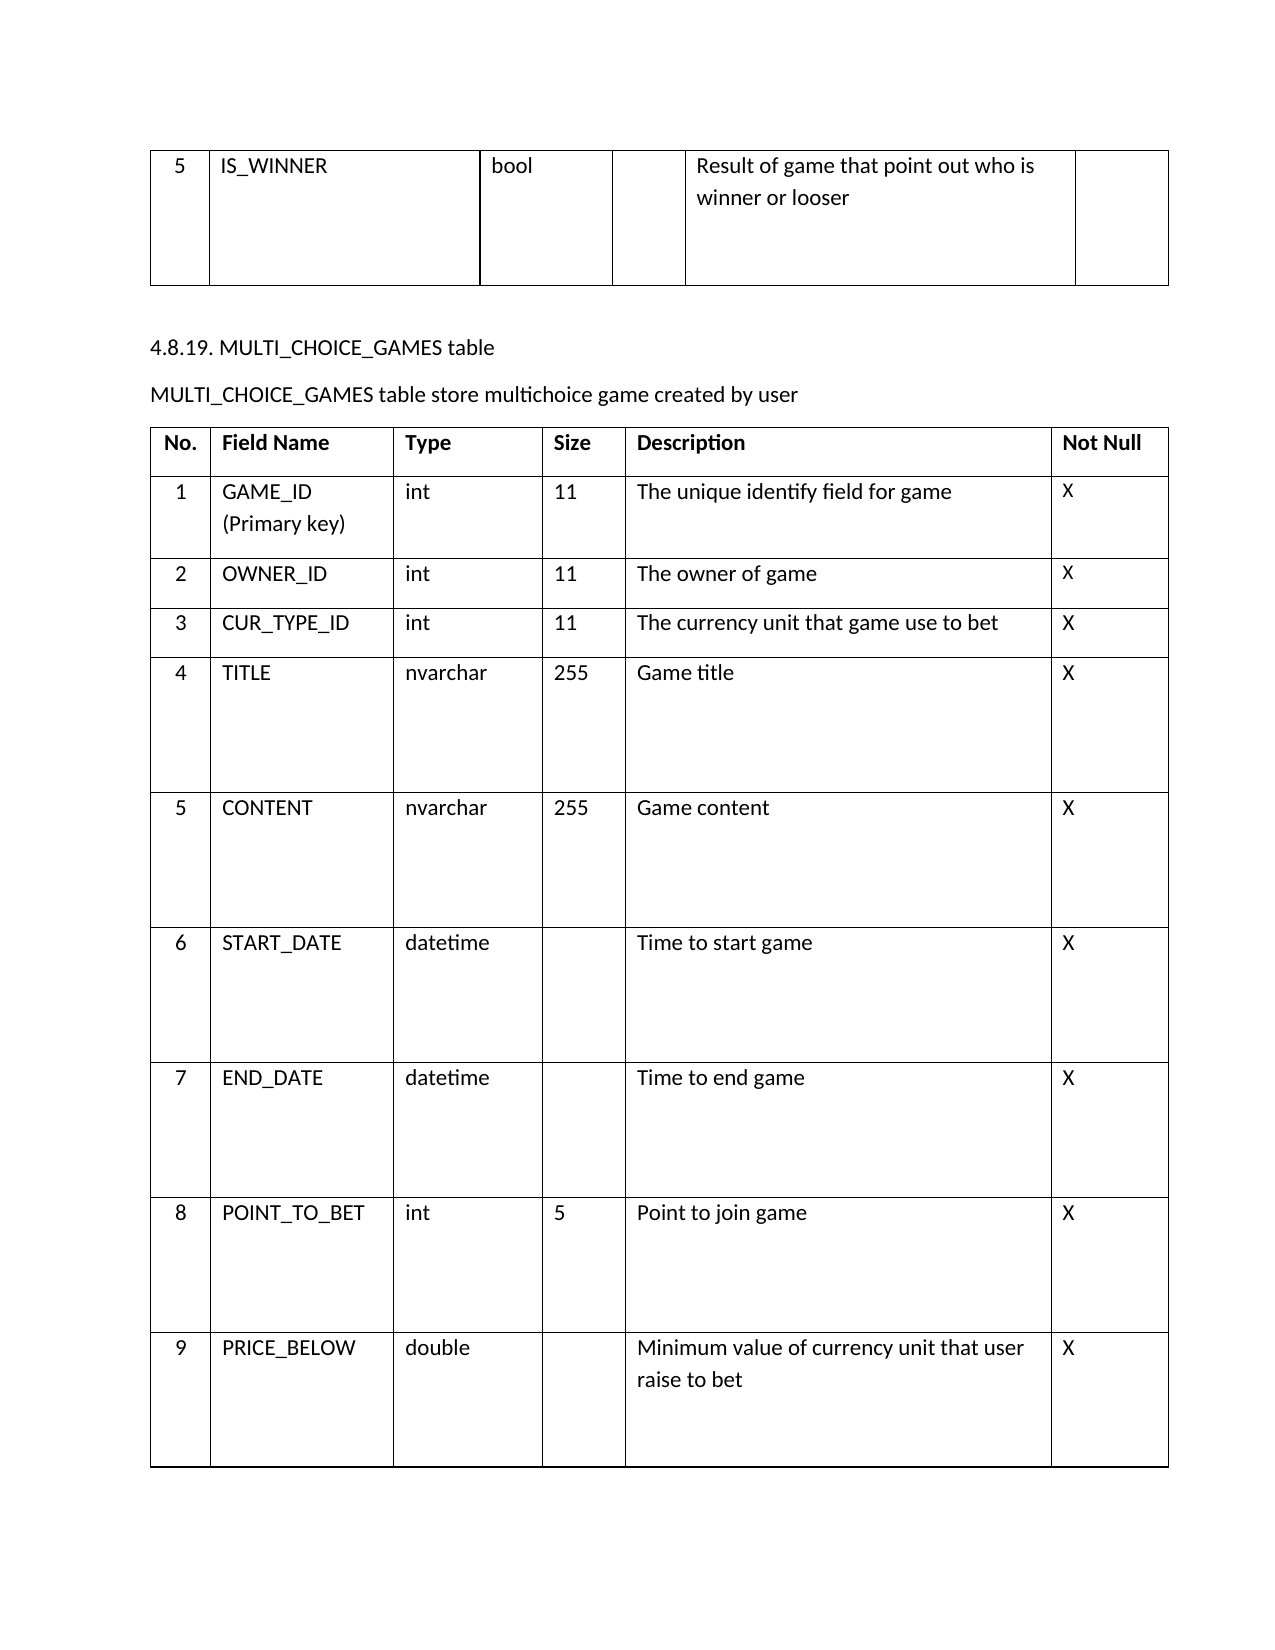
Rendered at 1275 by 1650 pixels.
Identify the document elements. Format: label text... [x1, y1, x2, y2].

table_cell TITLE [211, 658, 393, 792]
table_cell Game content [626, 793, 1051, 927]
table_cell 6 [151, 928, 210, 1062]
table_cell The owner of game [626, 559, 1051, 607]
table_cell int [394, 559, 542, 607]
table_cell 7 [151, 1063, 210, 1197]
table_header Size [543, 428, 625, 476]
table_cell nvarchar [394, 793, 542, 927]
table_cell Point to join game [626, 1198, 1051, 1332]
table_cell int [394, 1198, 542, 1332]
table_cell datetime [394, 928, 542, 1062]
table_cell [543, 1333, 625, 1466]
table_cell Minimum value of currency unit that user raise to bet [626, 1333, 1051, 1466]
table_cell double [394, 1333, 542, 1466]
table_cell X [1052, 1063, 1168, 1197]
table_cell 5 [151, 151, 209, 285]
table_cell X [1052, 559, 1168, 607]
text 4.8.19. MULTI_CHOICE_GAMES table [150, 333, 1125, 361]
table_cell IS_WINNER [210, 151, 479, 285]
table_cell X [1052, 658, 1168, 792]
table_cell The currency unit that game use to bet [626, 609, 1051, 657]
table_cell datetime [394, 1063, 542, 1197]
table_cell 2 [151, 559, 210, 607]
table_cell 11 [543, 609, 625, 657]
table_cell bool [481, 151, 612, 285]
table_cell 9 [151, 1333, 210, 1466]
table_cell PRICE_BELOW [211, 1333, 393, 1466]
table_cell [1076, 151, 1168, 285]
table_cell 5 [543, 1198, 625, 1332]
table_cell Game title [626, 658, 1051, 792]
table_cell X [1052, 609, 1168, 657]
table_cell X [1052, 928, 1168, 1062]
table_cell [613, 151, 685, 285]
table_cell CONTENT [211, 793, 393, 927]
table_cell [543, 928, 625, 1062]
table_cell 1 [151, 477, 210, 558]
table_cell 4 [151, 658, 210, 792]
table_cell X [1052, 1198, 1168, 1332]
table_cell 11 [543, 477, 625, 558]
table_cell int [394, 609, 542, 657]
table_cell 8 [151, 1198, 210, 1332]
table_cell The unique identify field for game [626, 477, 1051, 558]
table_cell [543, 1063, 625, 1197]
table_cell nvarchar [394, 658, 542, 792]
table_cell OWNER_ID [211, 559, 393, 607]
table_cell POINT_TO_BET [211, 1198, 393, 1332]
table_cell 3 [151, 609, 210, 657]
table_cell CUR_TYPE_ID [211, 609, 393, 657]
table_cell 5 [151, 793, 210, 927]
table_cell GAME_ID (Primary key) [211, 477, 393, 558]
table_cell Result of game that point out who is winner or looser [686, 151, 1075, 285]
table_cell int [394, 477, 542, 558]
table_header Type [394, 428, 542, 476]
table_cell END_DATE [211, 1063, 393, 1197]
table_cell X [1052, 1333, 1168, 1466]
table_cell 11 [543, 559, 625, 607]
table_cell 255 [543, 793, 625, 927]
table_cell Time to start game [626, 928, 1051, 1062]
table_header Field Name [211, 428, 393, 476]
table_cell START_DATE [211, 928, 393, 1062]
table_header Not Null [1052, 428, 1168, 476]
table_header No. [151, 428, 210, 476]
table_cell Time to end game [626, 1063, 1051, 1197]
table_cell X [1052, 477, 1168, 558]
table_cell 255 [543, 658, 625, 792]
table_header Description [626, 428, 1051, 476]
table_cell X [1052, 793, 1168, 927]
text MULTI_CHOICE_GAMES table store multichoice game created by user [150, 380, 1125, 408]
